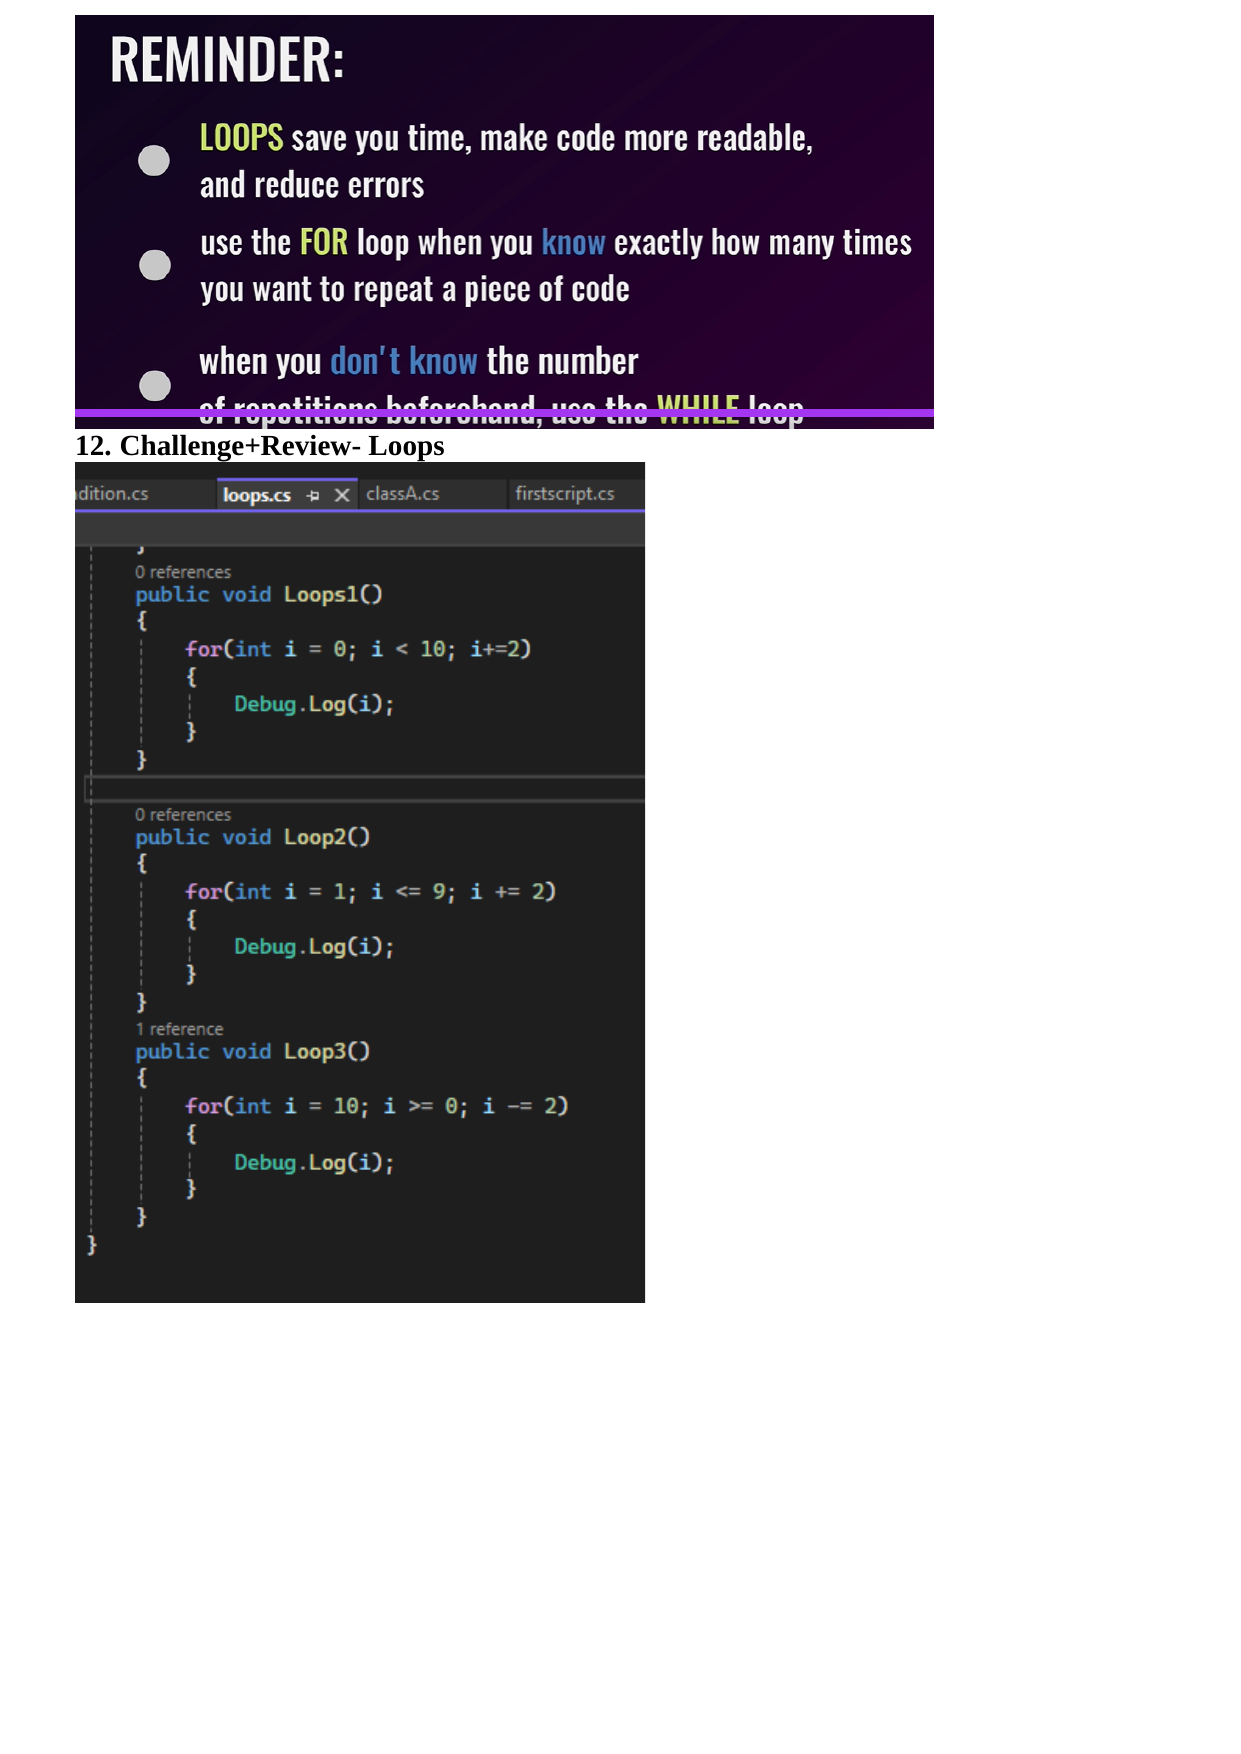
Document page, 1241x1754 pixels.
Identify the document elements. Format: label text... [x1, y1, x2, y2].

picture [75, 462, 646, 1303]
subtitle Challenge+Review- Loops [75, 428, 1165, 462]
picture [75, 15, 934, 429]
